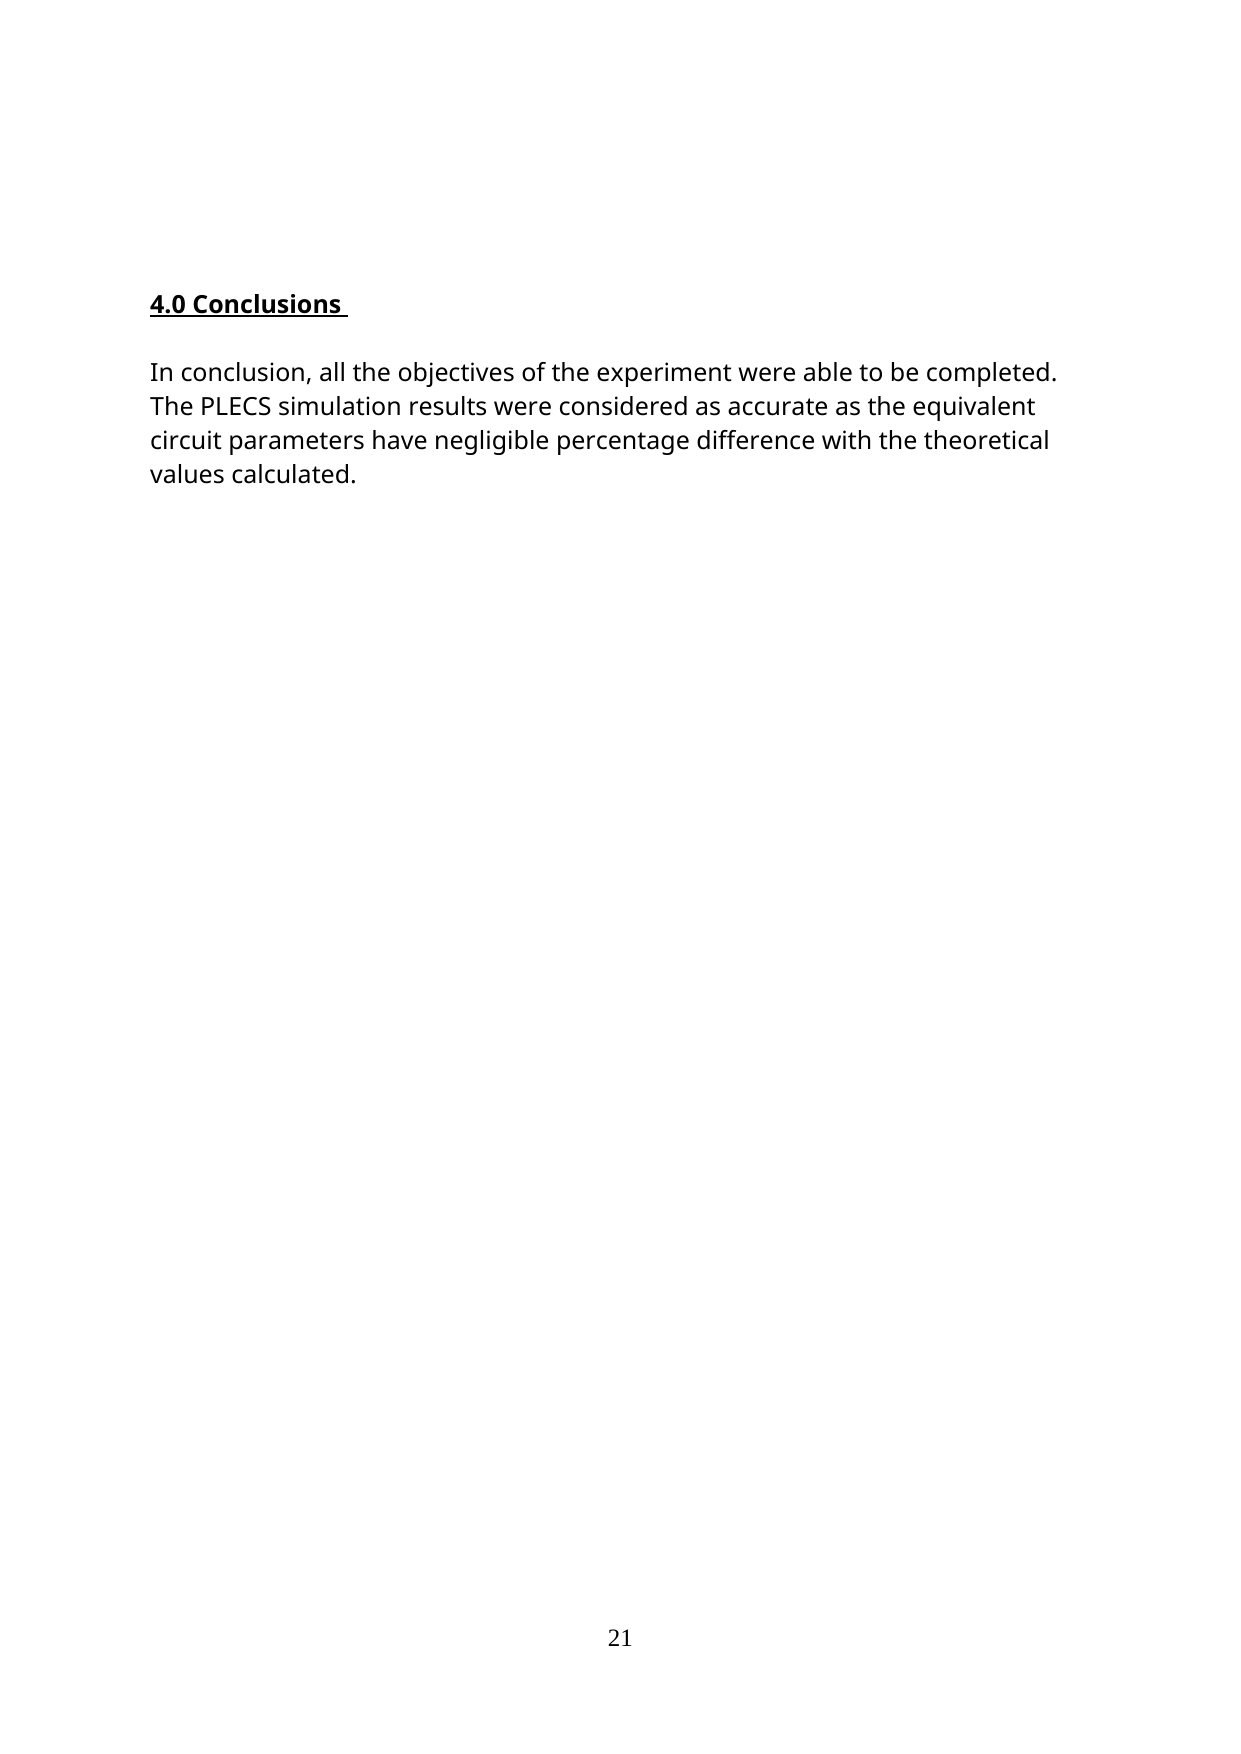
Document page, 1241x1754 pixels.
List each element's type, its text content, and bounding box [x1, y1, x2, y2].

text 4.0 Conclusions [150, 286, 1090, 320]
text In conclusion, all the objectives of the experiment were able to be completed. The PLECS simulation results were considered as accurate as the equivalent circuit parameters have negligible percentage difference with the theoretical values calculated. [150, 354, 1090, 491]
